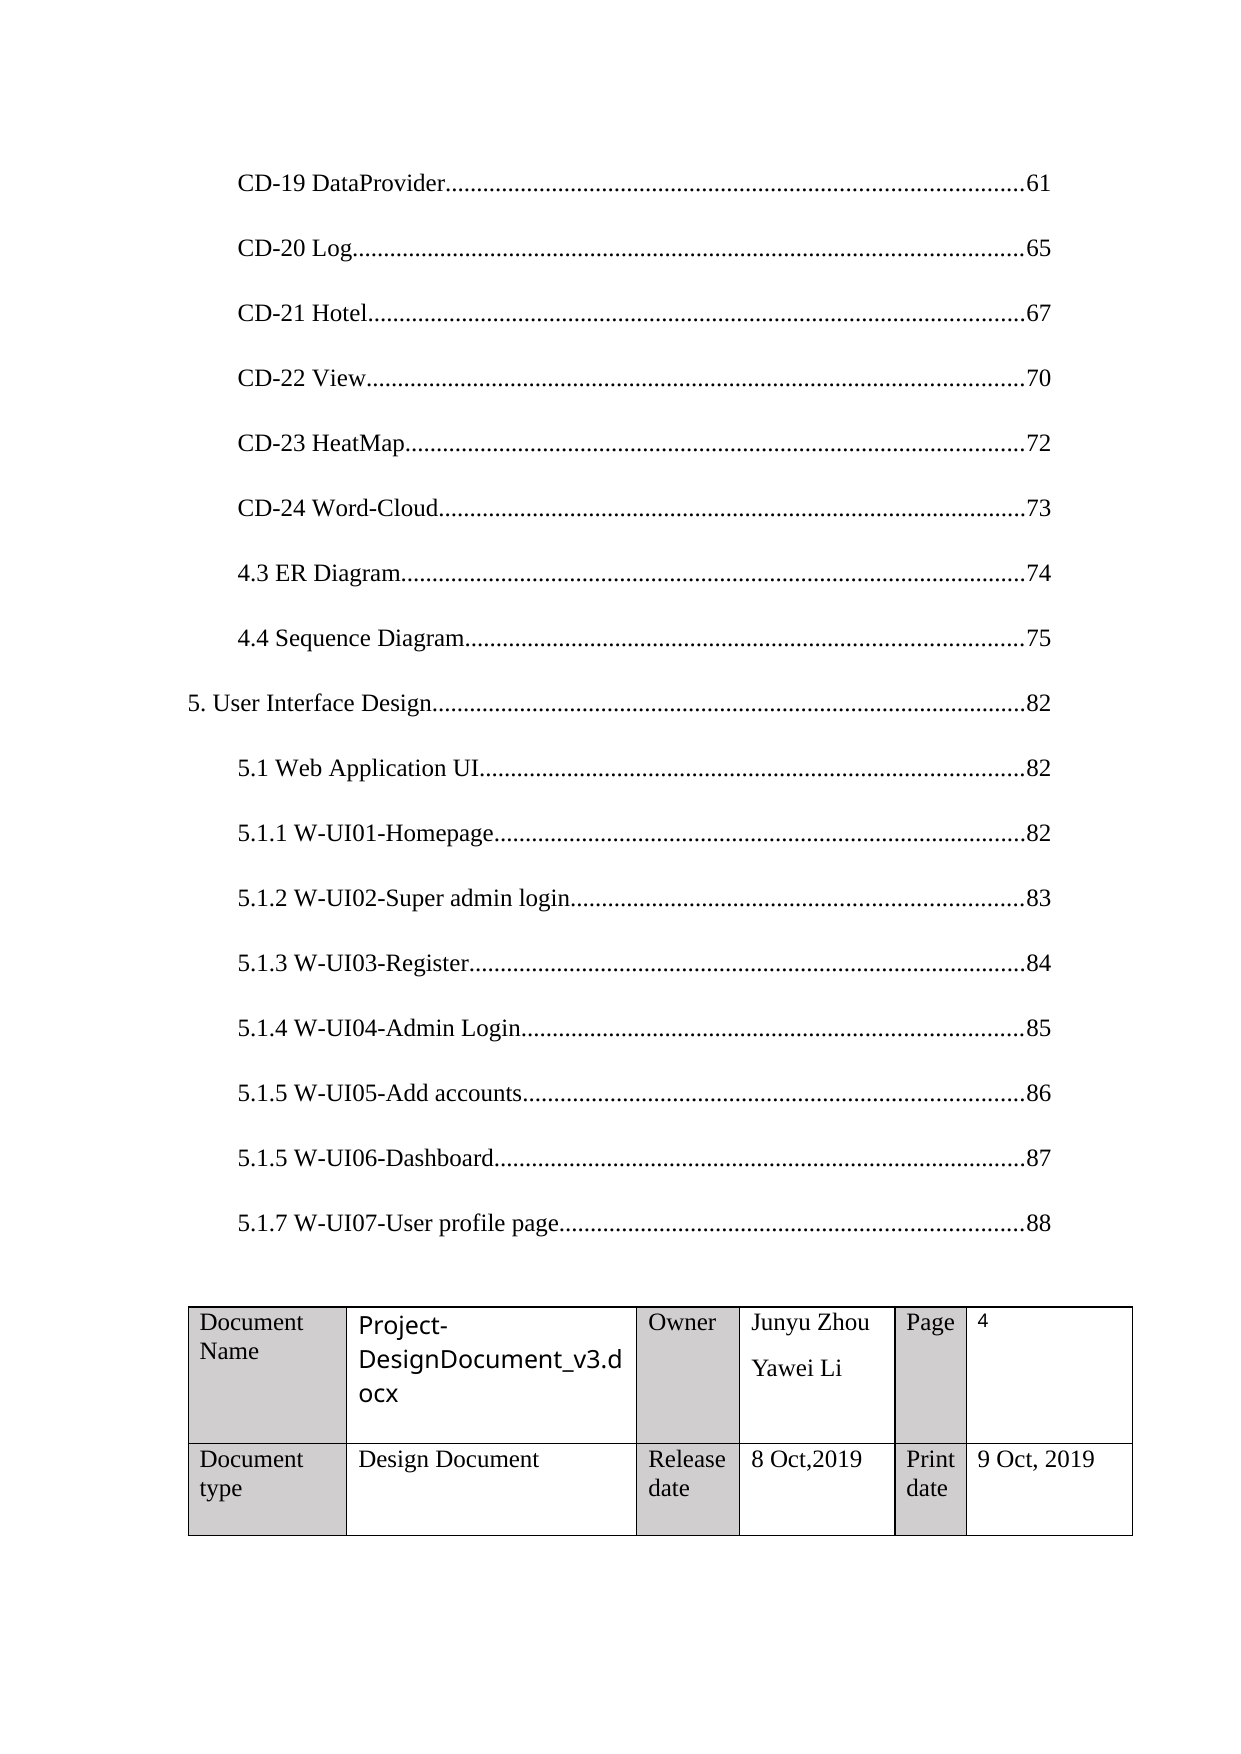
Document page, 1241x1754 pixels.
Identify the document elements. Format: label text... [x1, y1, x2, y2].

text 5.1.2 W-UI02-Super admin login 83 [237, 881, 1053, 915]
text 4.4 Sequence Diagram 75 [237, 621, 1053, 655]
text 5.1.1 W-UI01-Homepage 82 [237, 816, 1053, 850]
text CD-22 View 70 [237, 361, 1053, 395]
text 5.1.4 W-UI04-Admin Login 85 [237, 1011, 1053, 1045]
text 5.1.7 W-UI07-User profile page 88 [237, 1206, 1053, 1240]
text CD-23 HeatMap 72 [237, 426, 1053, 460]
text 4.3 ER Diagram 74 [237, 556, 1053, 590]
text 5.1.5 W-UI06-Dashboard 87 [237, 1141, 1053, 1175]
text 5.1.3 W-UI03-Register 84 [237, 946, 1053, 980]
text CD-21 Hotel 67 [237, 296, 1053, 330]
text 5.1 Web Application UI 82 [237, 751, 1053, 785]
text 5.1.5 W-UI05-Add accounts 86 [237, 1076, 1053, 1110]
text CD-24 Word-Cloud 73 [237, 491, 1053, 525]
text CD-19 DataProvider 61 [237, 166, 1053, 200]
text 5. User Interface Design 82 [187, 686, 1053, 720]
text CD-20 Log 65 [237, 231, 1053, 265]
